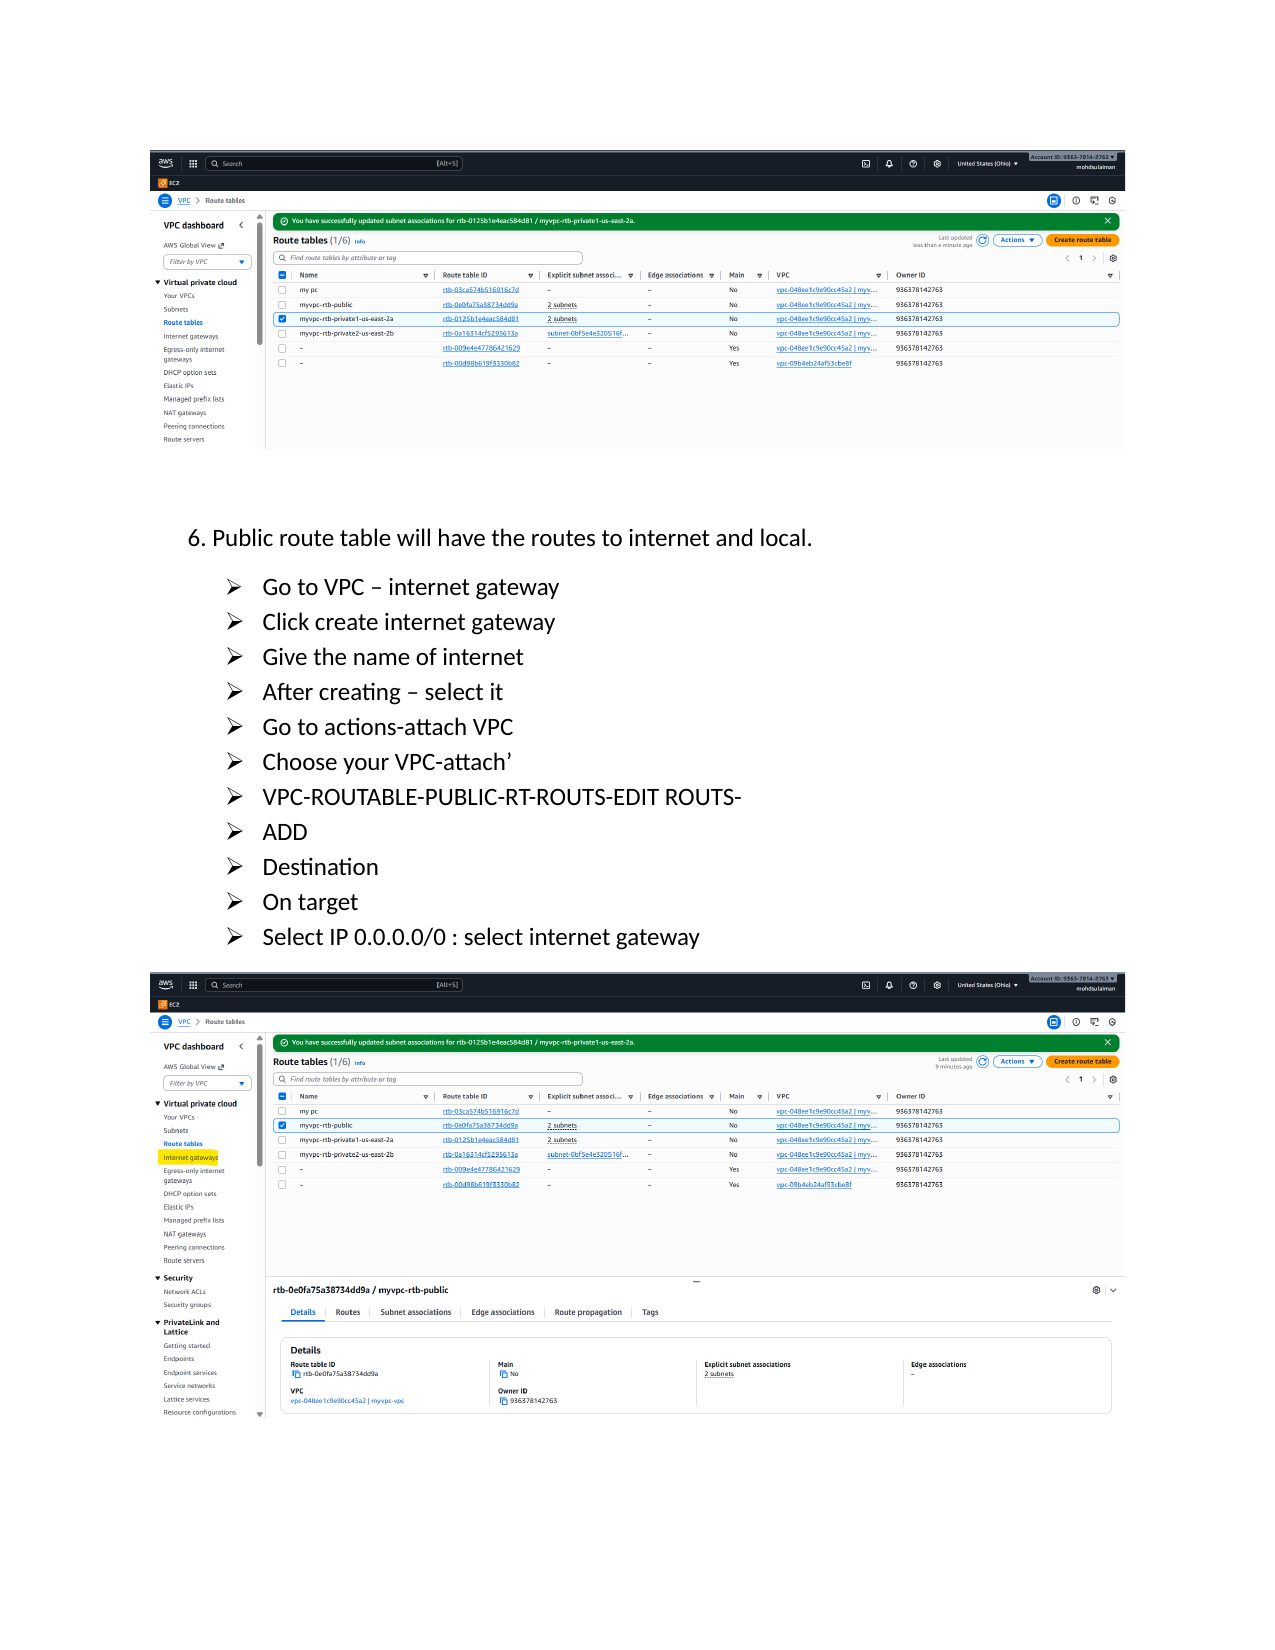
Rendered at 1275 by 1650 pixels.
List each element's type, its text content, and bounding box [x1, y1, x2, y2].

list Go to actions-attach VPC [225, 711, 1125, 741]
text 6. Public route table will have the routes to internet and local. [187, 522, 1125, 552]
list On target [225, 886, 1125, 916]
list After creating – select it [225, 676, 1125, 706]
picture [150, 150, 1125, 449]
list ADD [225, 816, 1125, 846]
list Select IP 0.0.0.0/0 : select internet gateway [225, 921, 1125, 951]
picture [150, 972, 1125, 1419]
list Go to VPC – internet gateway [225, 571, 1125, 601]
list Click create internet gateway [225, 606, 1125, 636]
list Destination [225, 851, 1125, 881]
list VPC-ROUTABLE-PUBLIC-RT-ROUTS-EDIT ROUTS- [225, 781, 1125, 811]
list Choose your VPC-attach’ [225, 746, 1125, 776]
list Give the name of internet [225, 641, 1125, 671]
